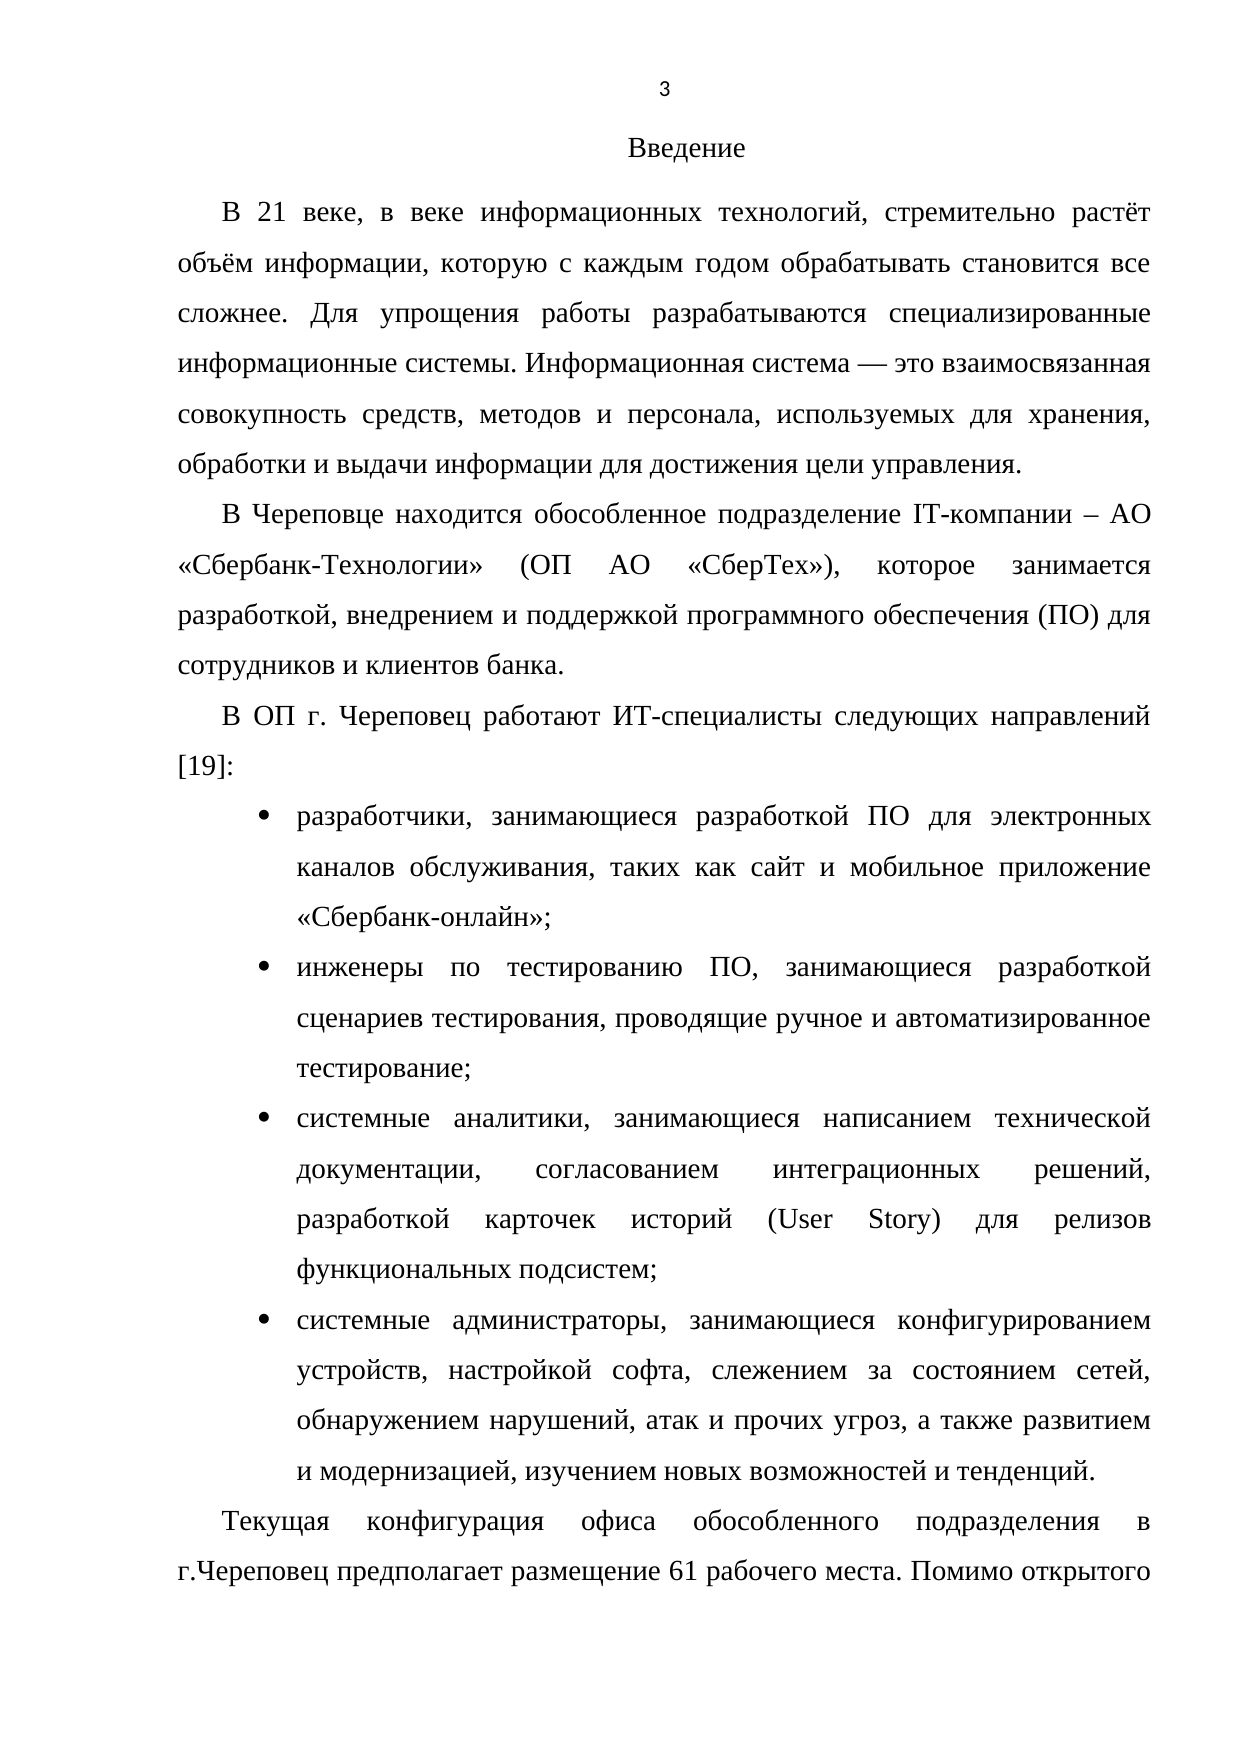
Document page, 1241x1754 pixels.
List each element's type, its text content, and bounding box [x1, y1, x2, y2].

text В ОП г. Череповец работают ИТ-специалисты следующих направлений [19]: [177, 698, 1152, 782]
text В 21 веке, в веке информационных технологий, стремительно растёт объём информации, которую с каждым годом обрабатывать становится все сложнее. Для упрощения работы разрабатываются специализированные информационные системы. Информационная система — это взаимосвязанная совокупность средств, методов и персонала, используемых для хранения, обработки и выдачи информации для достижения цели управления. [177, 194, 1152, 480]
list системные аналитики, занимающиеся написанием технической документации, согласованием интеграционных решений, разработкой карточек историй (User Story) для релизов функциональных подсистем; [259, 1100, 1152, 1285]
list системные администраторы, занимающиеся конфигурированием устройств, настройкой софта, слежением за состоянием сетей, обнаружением нарушений, атак и прочих угроз, а также развитием и модернизацией, изучением новых возможностей и тенденций. [259, 1302, 1152, 1486]
list инженеры по тестированию ПО, занимающиеся разработкой сценариев тестирования, проводящие ручное и автоматизированное тестирование; [259, 949, 1152, 1084]
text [177, 1503, 1152, 1587]
text Введение [177, 130, 1152, 163]
list разработчики, занимающиеся разработкой ПО для электронных каналов обслуживания, таких как сайт и мобильное приложение «Сбербанк-онлайн»; [259, 798, 1152, 933]
text В Череповце находится обособленное подразделение IT-компании – АО «Сбербанк-Технологии» (ОП АО «СберТех»), которое занимается разработкой, внедрением и поддержкой программного обеспечения (ПО) для сотрудников и клиентов банка. [177, 496, 1152, 681]
